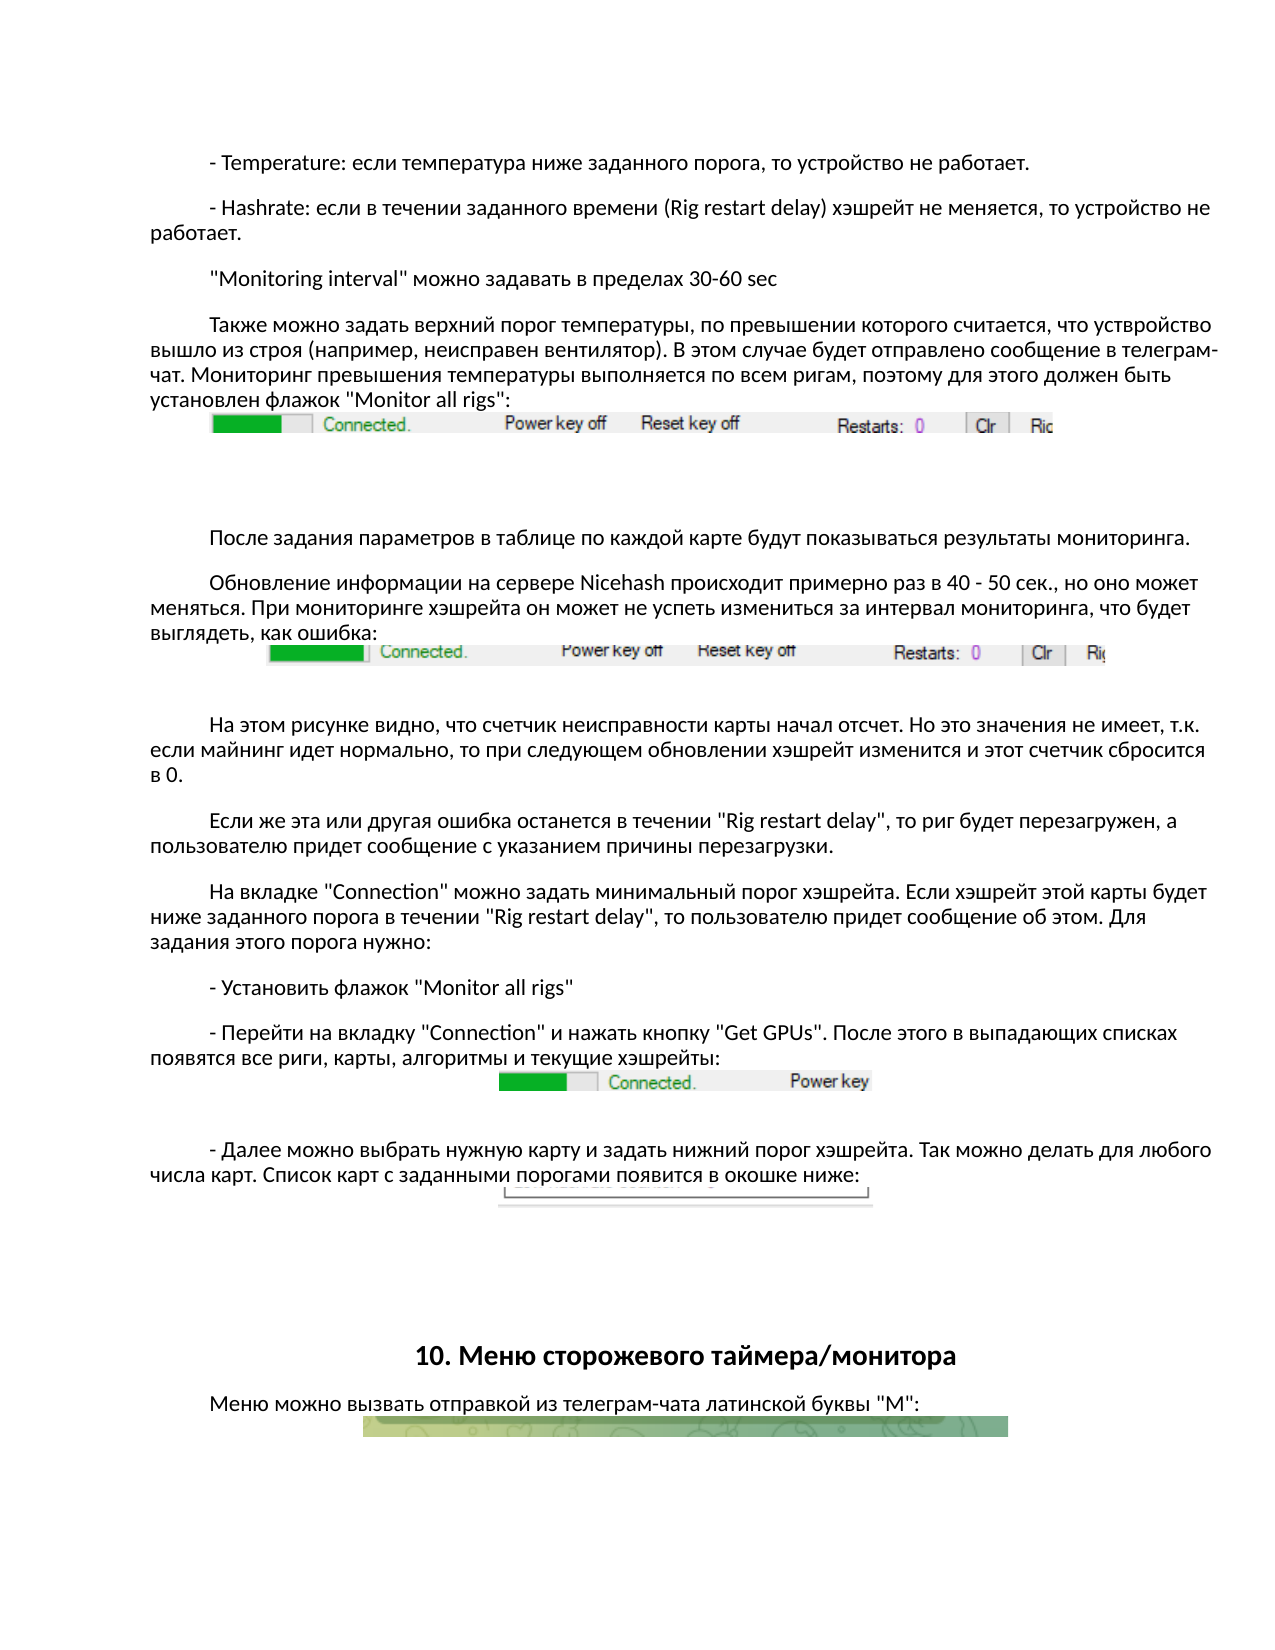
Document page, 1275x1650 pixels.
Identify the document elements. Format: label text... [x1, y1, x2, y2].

text Меню можно вызвать отправкой из телеграм-чата латинской буквы "M": [150, 1392, 1221, 1417]
text - Далее можно выбрать нужную карту и задать нижний порог хэшрейта. Так можно делать для любого числа карт. Список карт с заданными порогами появится в окошке ниже: [150, 1137, 1221, 1187]
text - Hashrate: если в течении заданного времени (Rig restart delay) хэшрейт не меняется, то устройство не работает. [150, 196, 1221, 246]
text Обновление информации на сервере Nicehash происходит примерно раз в 40 - 50 сек., но оно может меняться. При мониторинге хэшрейта он может не успеть измениться за интервал мониторинга, что будет выглядеть, как ошибка: [150, 571, 1221, 646]
text - Перейти на вкладку "Connection" и нажать кнопку "Get GPUs". После этого в выпадающих списках появятся все риги, карты, алгоритмы и текущие хэшрейты: [150, 1021, 1221, 1071]
text На этом рисунке видно, что счетчик неисправности карты начал отсчет. Но это значения не имеет, т.к. если майнинг идет нормально, то при следующем обновлении хэшрейт изменится и этот счетчик сбросится в 0. [150, 712, 1221, 787]
text Также можно задать верхний порог температуры, по превышении которого считается, что уствройство вышло из строя (например, неисправен вентилятор). В этом случае будет отправлено сообщение в телеграм-чат. Мониторинг превышения температуры выполняется по всем ригам, поэтому для этого должен быть установлен флажок "Monitor all rigs": [150, 312, 1221, 412]
text На вкладке "Connection" можно задать минимальный порог хэшрейта. Если хэшрейт этой карты будет ниже заданного порога в течении "Rig restart delay", то пользователю придет сообщение об этом. Для задания этого порога нужно: [150, 879, 1221, 954]
text После задания параметров в таблице по каждой карте будут показываться результаты мониторинга. [150, 525, 1221, 550]
text - Temperature: если температура ниже заданного порога, то устройство не работает. [150, 150, 1221, 175]
text 10. Меню сторожевого таймера/монитора [150, 1346, 1221, 1371]
text - Установить флажок "Monitor all rigs" [150, 975, 1221, 1000]
text Если же эта или другая ошибка останется в течении "Rig restart delay", то риг будет перезагружен, а пользователю придет сообщение с указанием причины перезагрузки. [150, 808, 1221, 858]
text "Monitoring interval" можно задавать в пределах 30-60 sec [150, 267, 1221, 292]
